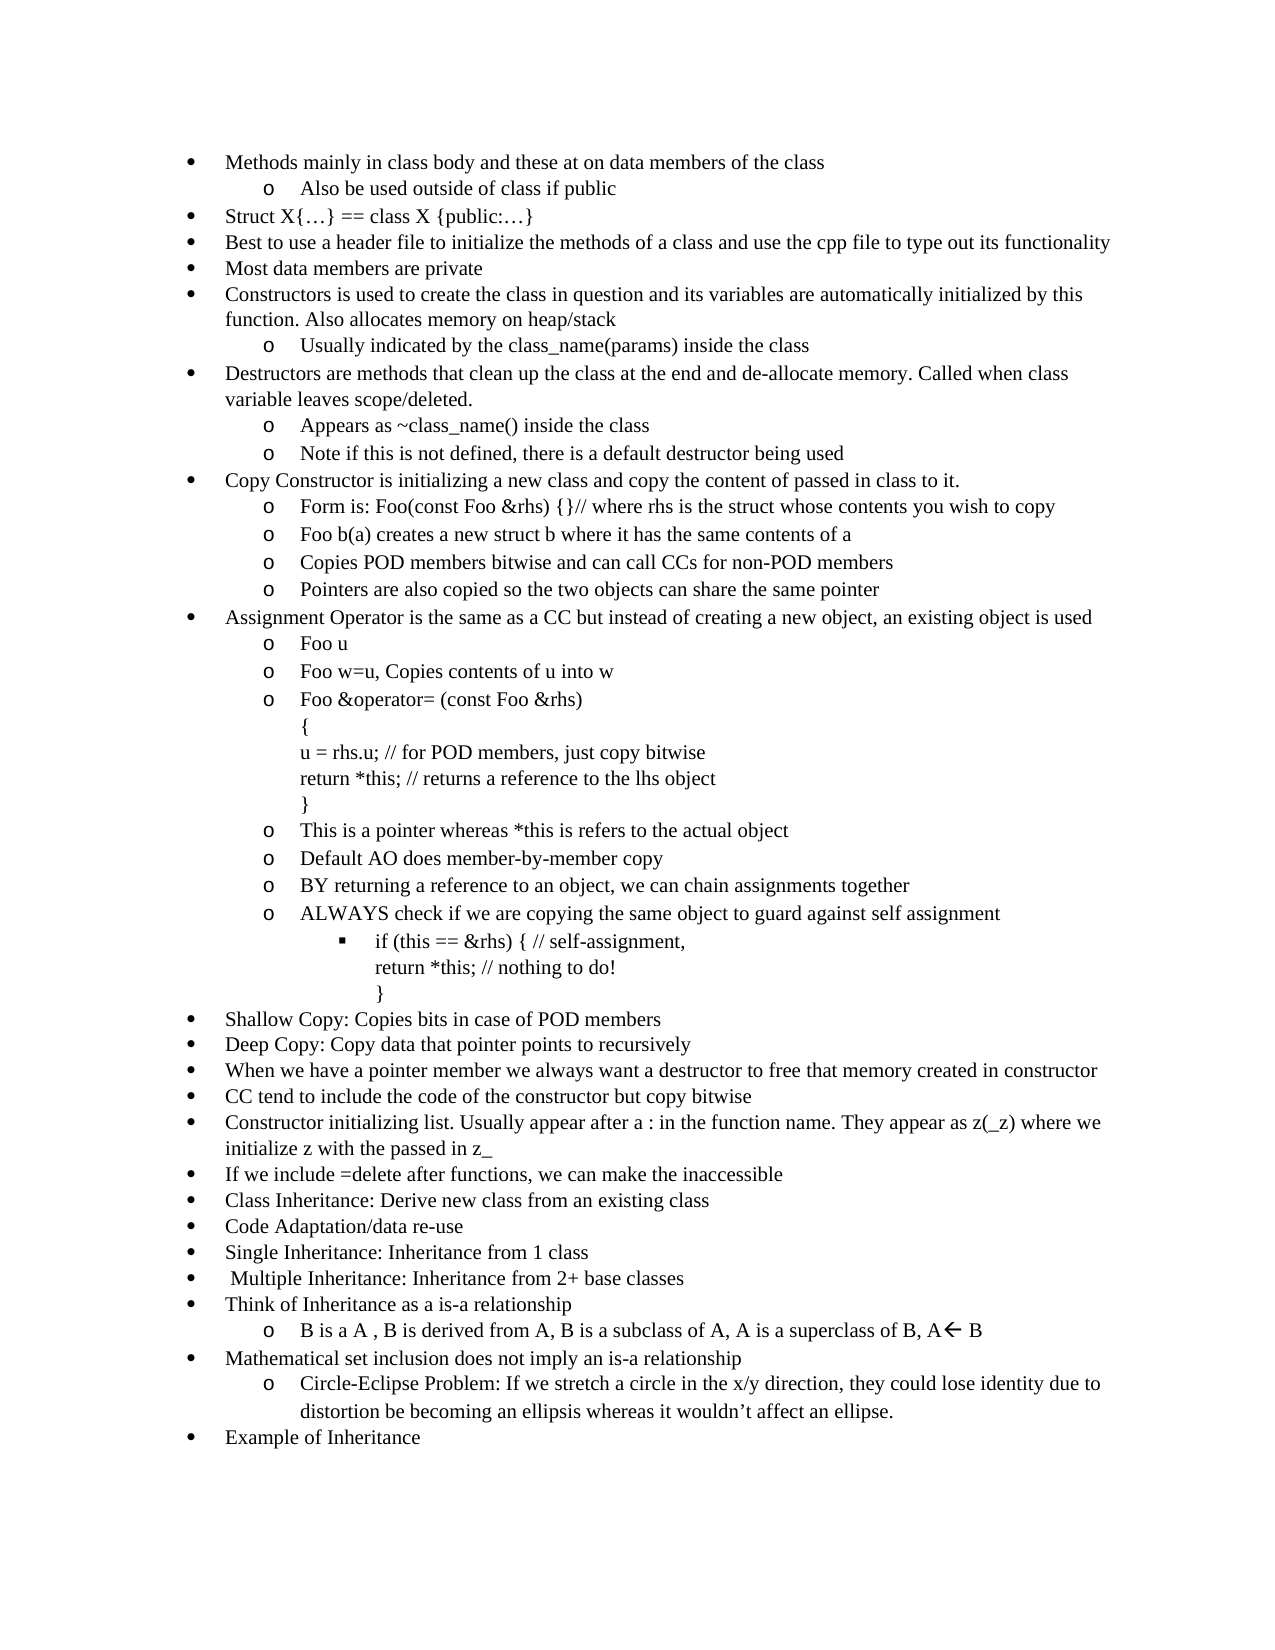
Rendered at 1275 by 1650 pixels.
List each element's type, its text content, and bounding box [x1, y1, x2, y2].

list When we have a pointer member we always want a destructor to free that memory created in constructor [187, 1058, 1125, 1082]
list Methods mainly in class body and these at on data members of the class [187, 150, 1125, 174]
list Shallow Copy: Copies bits in case of POD members [187, 1006, 1125, 1031]
list Foo &operator= (const Foo &rhs) { u = rhs.u; // for POD members, just copy bitwise return *this; // returns a reference to the lhs object } [262, 686, 1125, 816]
list ALWAYS check if we are copying the same object to guard against self assignment [262, 901, 1125, 927]
list Constructor initializing list. Usually appear after a : in the function name. They appear as z(_z) where we initialize z with the passed in z_ [187, 1110, 1125, 1160]
list If we include =delete after functions, we can make the inaccessible [187, 1162, 1125, 1186]
list Pointers are also copied so the two objects can share the same pointer [262, 577, 1125, 603]
list Foo u [262, 631, 1125, 657]
list Mathematical set inclusion does not imply an is-a relationship [187, 1345, 1125, 1369]
list Circle-Eclipse Problem: If we stretch a circle in the x/y direction, they could lose identity due to distortion be becoming an ellipsis whereas it wouldn’t affect an ellipse. [262, 1371, 1125, 1423]
list Form is: Foo(const Foo &rhs) {}// where rhs is the struct whose contents you wish to copy [262, 494, 1125, 520]
list Struct X{…} == class X {public:…} [187, 204, 1125, 228]
list Also be used outside of class if public [262, 176, 1125, 202]
list Destructors are methods that clean up the class at the end and de-allocate memory. Called when class variable leaves scope/deleted. [187, 361, 1125, 411]
list Assignment Operator is the same as a CC but instead of creating a new object, an existing object is used [187, 605, 1125, 629]
list Copy Constructor is initializing a new class and copy the content of passed in class to it. [187, 468, 1125, 492]
list if (this == &rhs) { // self-assignment, return *this; // nothing to do! } [337, 929, 1125, 1004]
list Example of Inheritance [187, 1425, 1125, 1449]
list CC tend to include the code of the constructor but copy bitwise [187, 1084, 1125, 1108]
list Foo b(a) creates a new struct b where it has the same contents of a [262, 522, 1125, 548]
list Foo w=u, Copies contents of u into w [262, 659, 1125, 684]
list Deep Copy: Copy data that pointer points to recursively [187, 1032, 1125, 1056]
list Most data members are private [187, 256, 1125, 279]
list BY returning a reference to an object, we can chain assignments together [262, 873, 1125, 899]
list Usually indicated by the class_name(params) inside the class [262, 333, 1125, 359]
list B is a A , B is derived from A, B is a subclass of A, A is a superclass of B, A B [262, 1318, 1125, 1343]
list Copies POD members bitwise and can call CCs for non-POD members [262, 550, 1125, 575]
list Single Inheritance: Inheritance from 1 class [187, 1240, 1125, 1264]
list Note if this is not defined, there is a default destructor being used [262, 441, 1125, 466]
list Code Adaptation/data re-use [187, 1214, 1125, 1238]
list Default AO does member-by-member copy [262, 846, 1125, 871]
list Multiple Inheritance: Inheritance from 2+ base classes [187, 1266, 1125, 1290]
list This is a pointer whereas *this is refers to the actual object [262, 818, 1125, 843]
list Best to use a header file to initialize the methods of a class and use the cpp file to type out its functionality [187, 229, 1125, 254]
list Class Inheritance: Derive new class from an existing class [187, 1188, 1125, 1212]
list Constructors is used to create the class in question and its variables are automatically initialized by this function. Also allocates memory on heap/stack [187, 281, 1125, 331]
list Think of Inheritance as a is-a relationship [187, 1292, 1125, 1316]
list Appears as ~class_name() inside the class [262, 413, 1125, 439]
